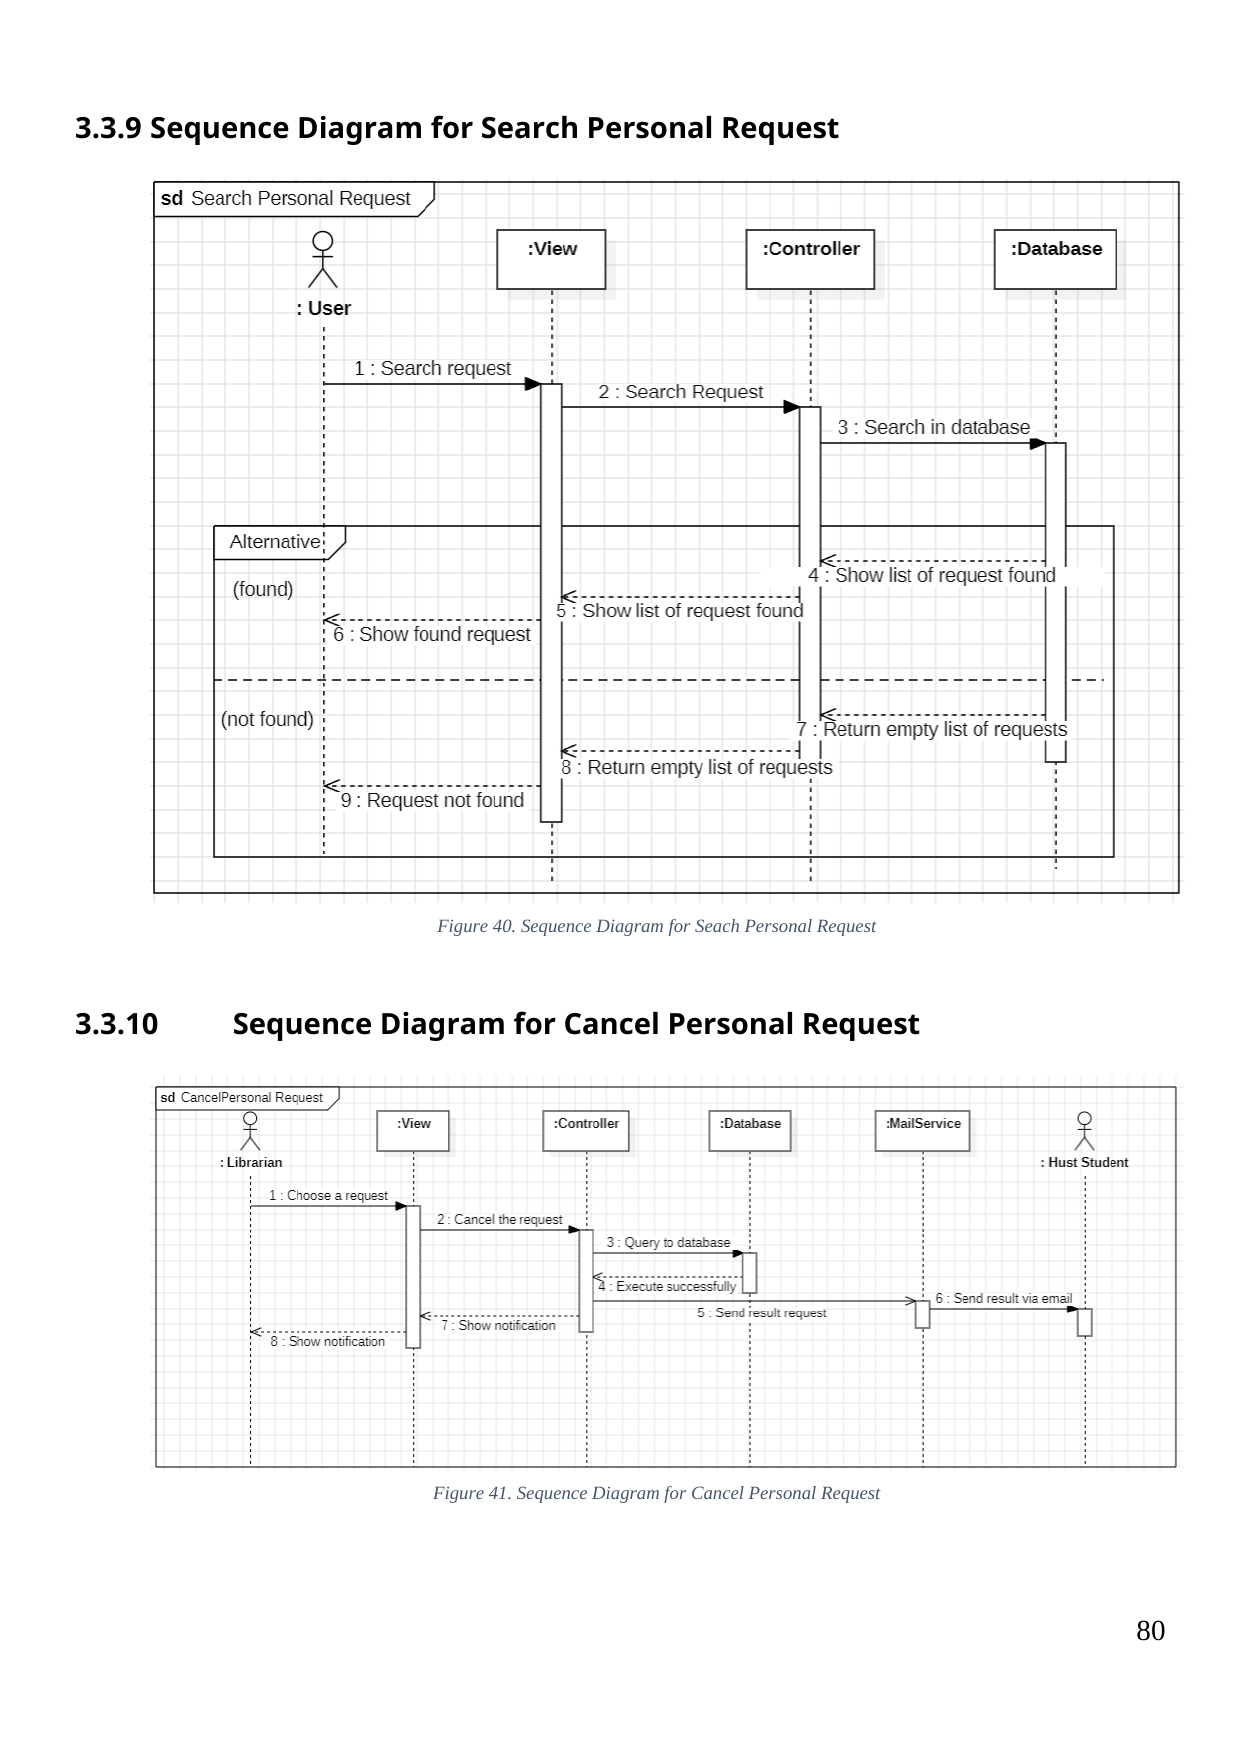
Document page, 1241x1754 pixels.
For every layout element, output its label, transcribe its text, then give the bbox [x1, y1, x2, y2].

subtitle Sequence Diagram for Cancel Personal Request [75, 1003, 1165, 1043]
picture [150, 1075, 1185, 1470]
picture [150, 179, 1185, 903]
subtitle Sequence Diagram for Search Personal Request [75, 107, 1165, 147]
